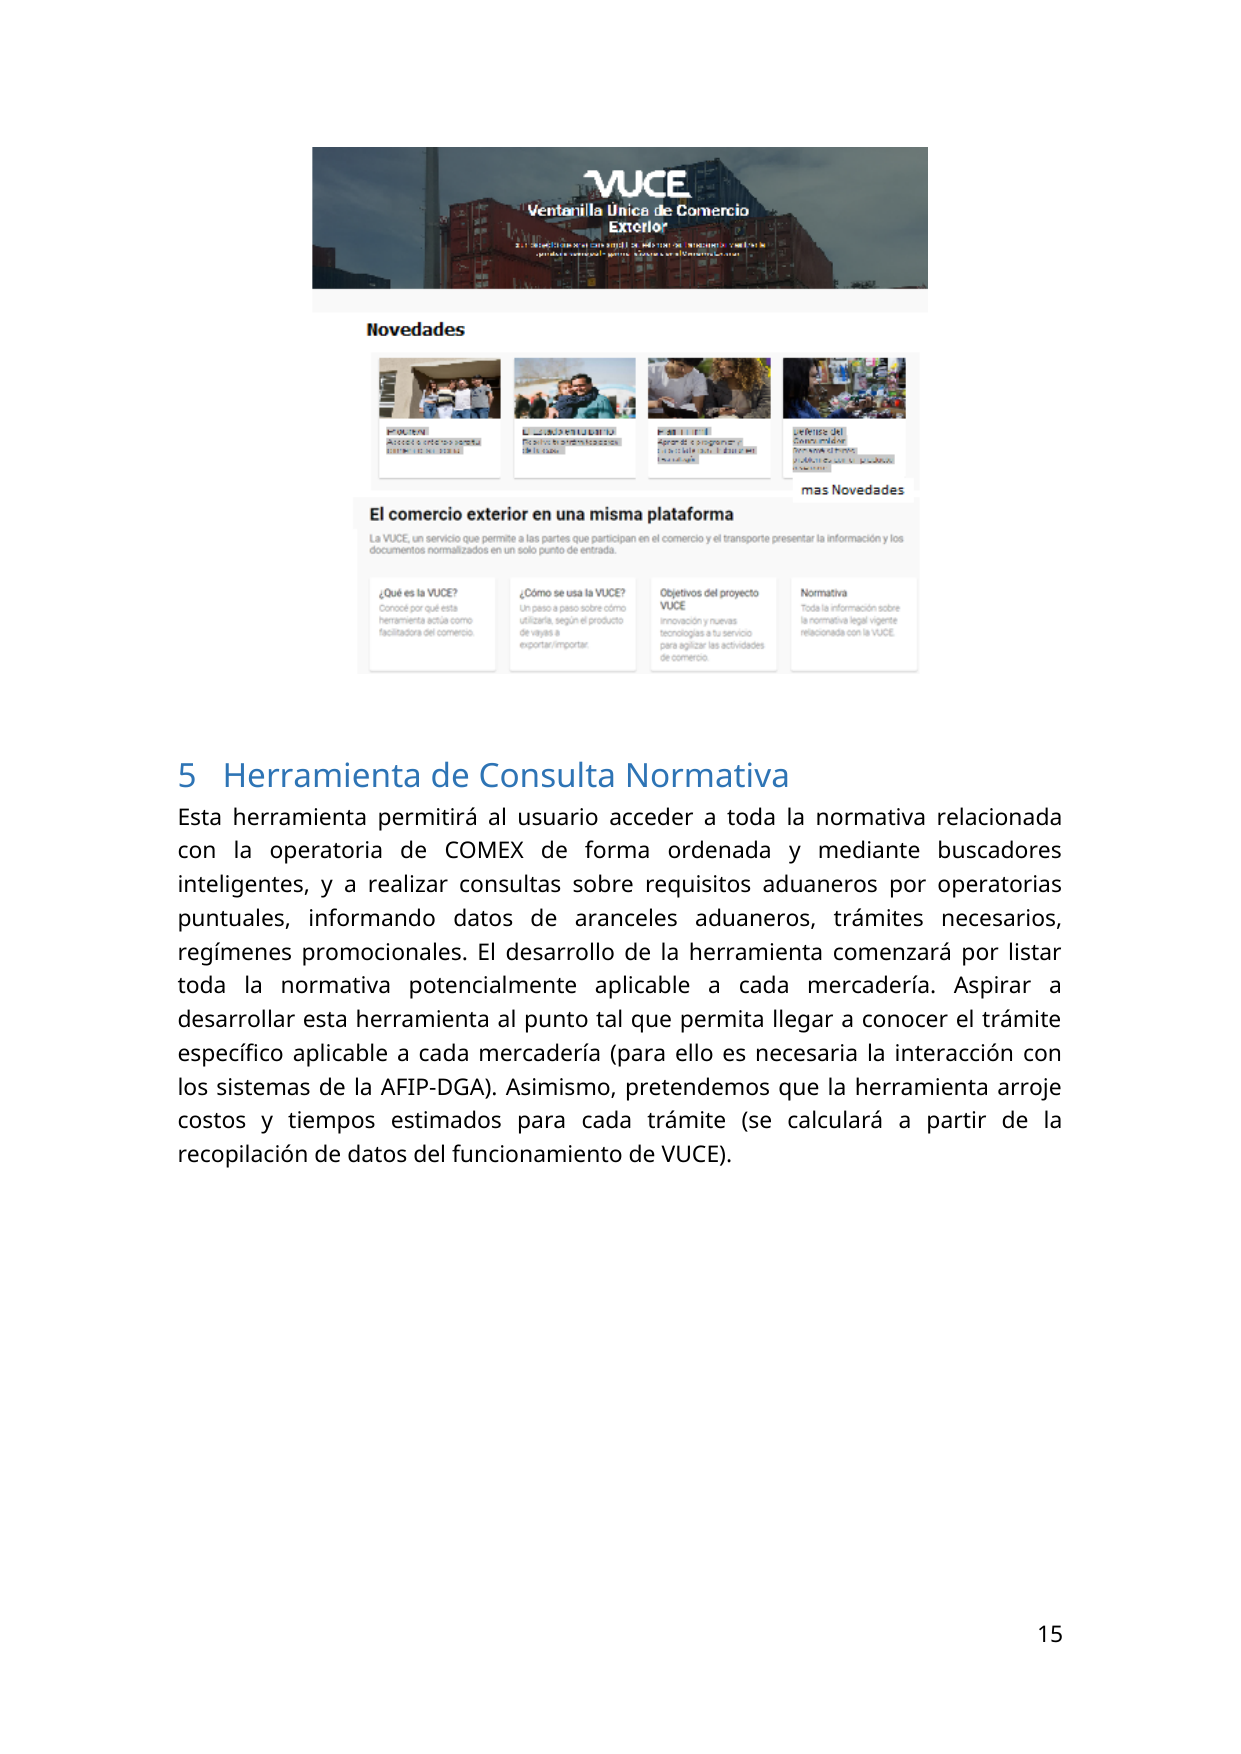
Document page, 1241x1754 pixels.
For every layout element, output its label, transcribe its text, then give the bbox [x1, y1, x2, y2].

picture [312, 147, 928, 674]
subtitle Herramienta de Consulta Normativa [177, 752, 1063, 797]
text Esta herramienta permitirá al usuario acceder a toda la normativa relacionada con la operatoria de COMEX de forma ordenada y mediante buscadores inteligentes, y a realizar consultas sobre requisitos aduaneros por operatorias puntuales, informando datos de aranceles aduaneros, trámites necesarios, regímenes promocionales. El desarrollo de la herramienta comenzará por listar toda la normativa potencialmente aplicable a cada mercadería. Aspirar a desarrollar esta herramienta al punto tal que permita llegar a conocer el trámite específico aplicable a cada mercadería (para ello es necesaria la interacción con los sistemas de la AFIP-DGA). Asimismo, pretendemos que la herramienta arroje costos y tiempos estimados para cada trámite (se calculará a partir de la recopilación de datos del funcionamiento de VUCE). [177, 801, 1063, 1169]
